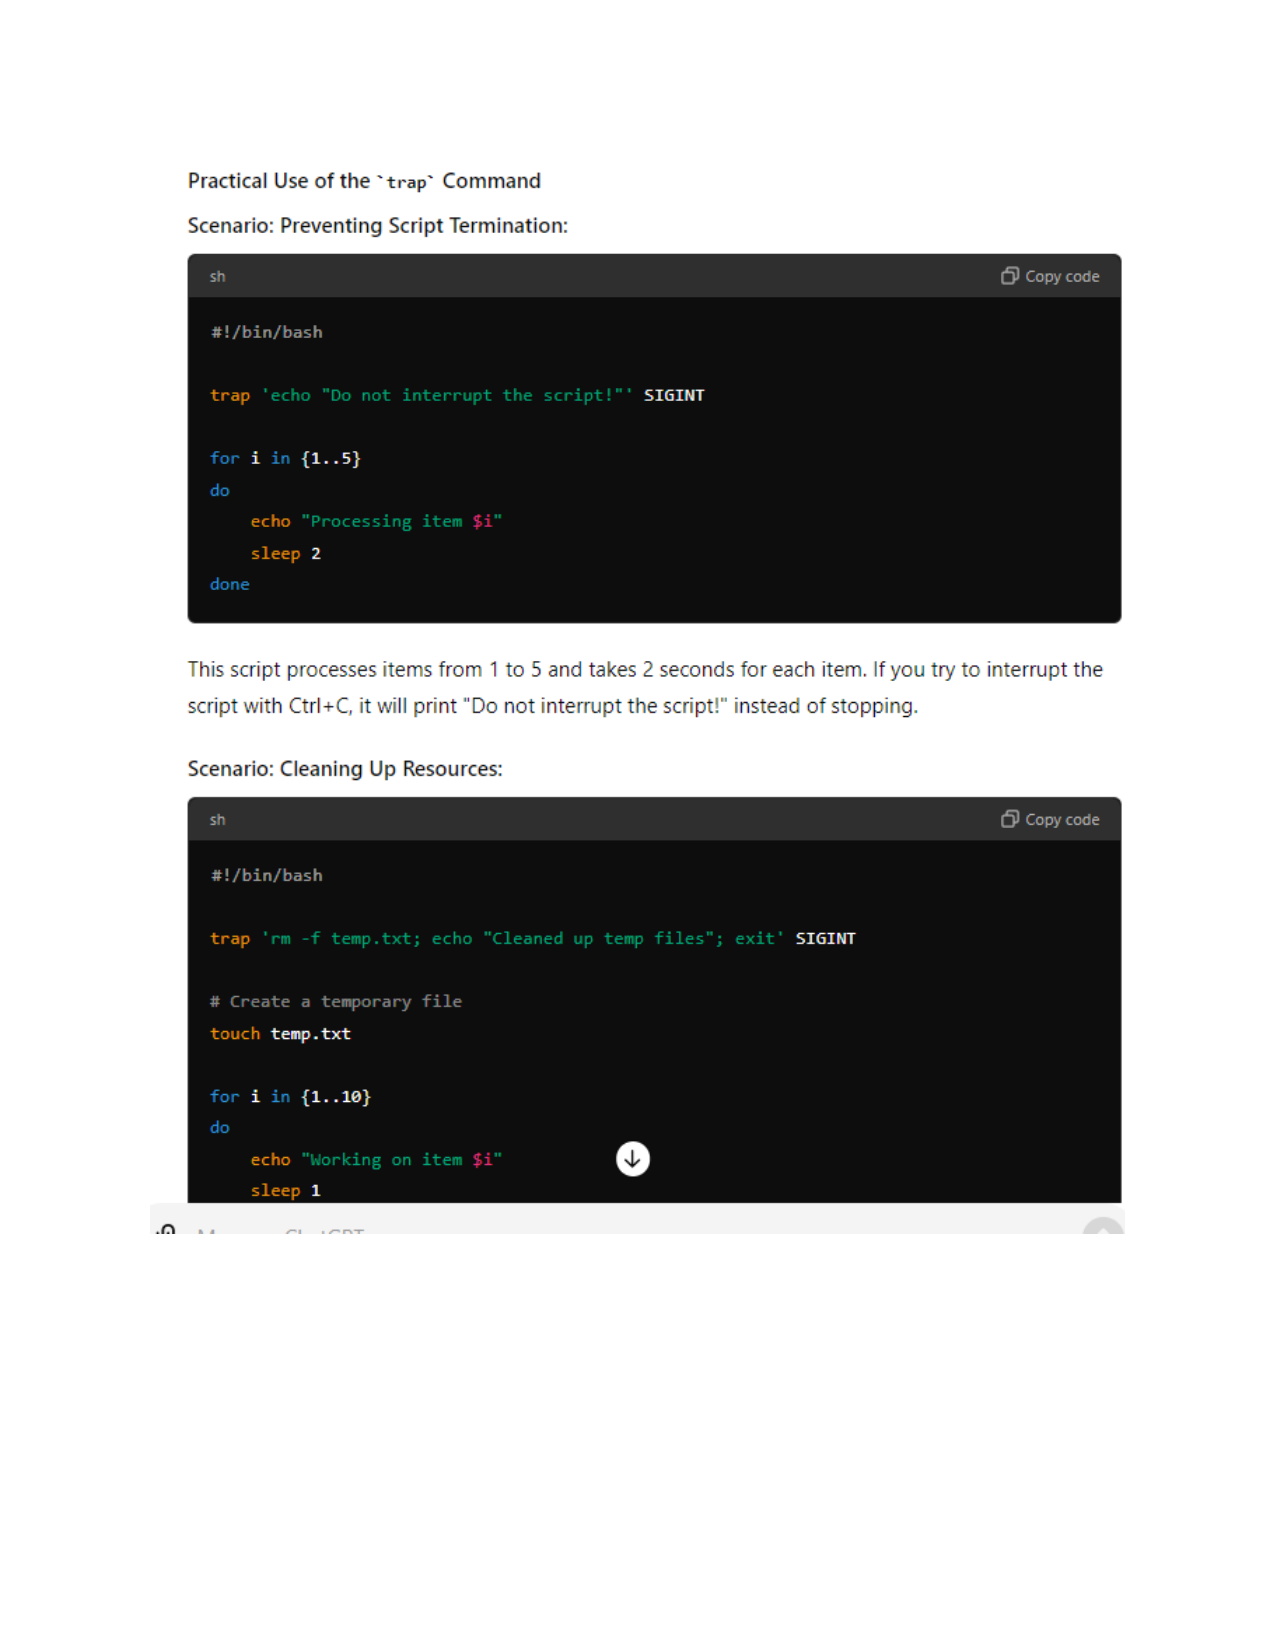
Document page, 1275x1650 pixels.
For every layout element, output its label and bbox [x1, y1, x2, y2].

picture [150, 150, 1125, 1234]
